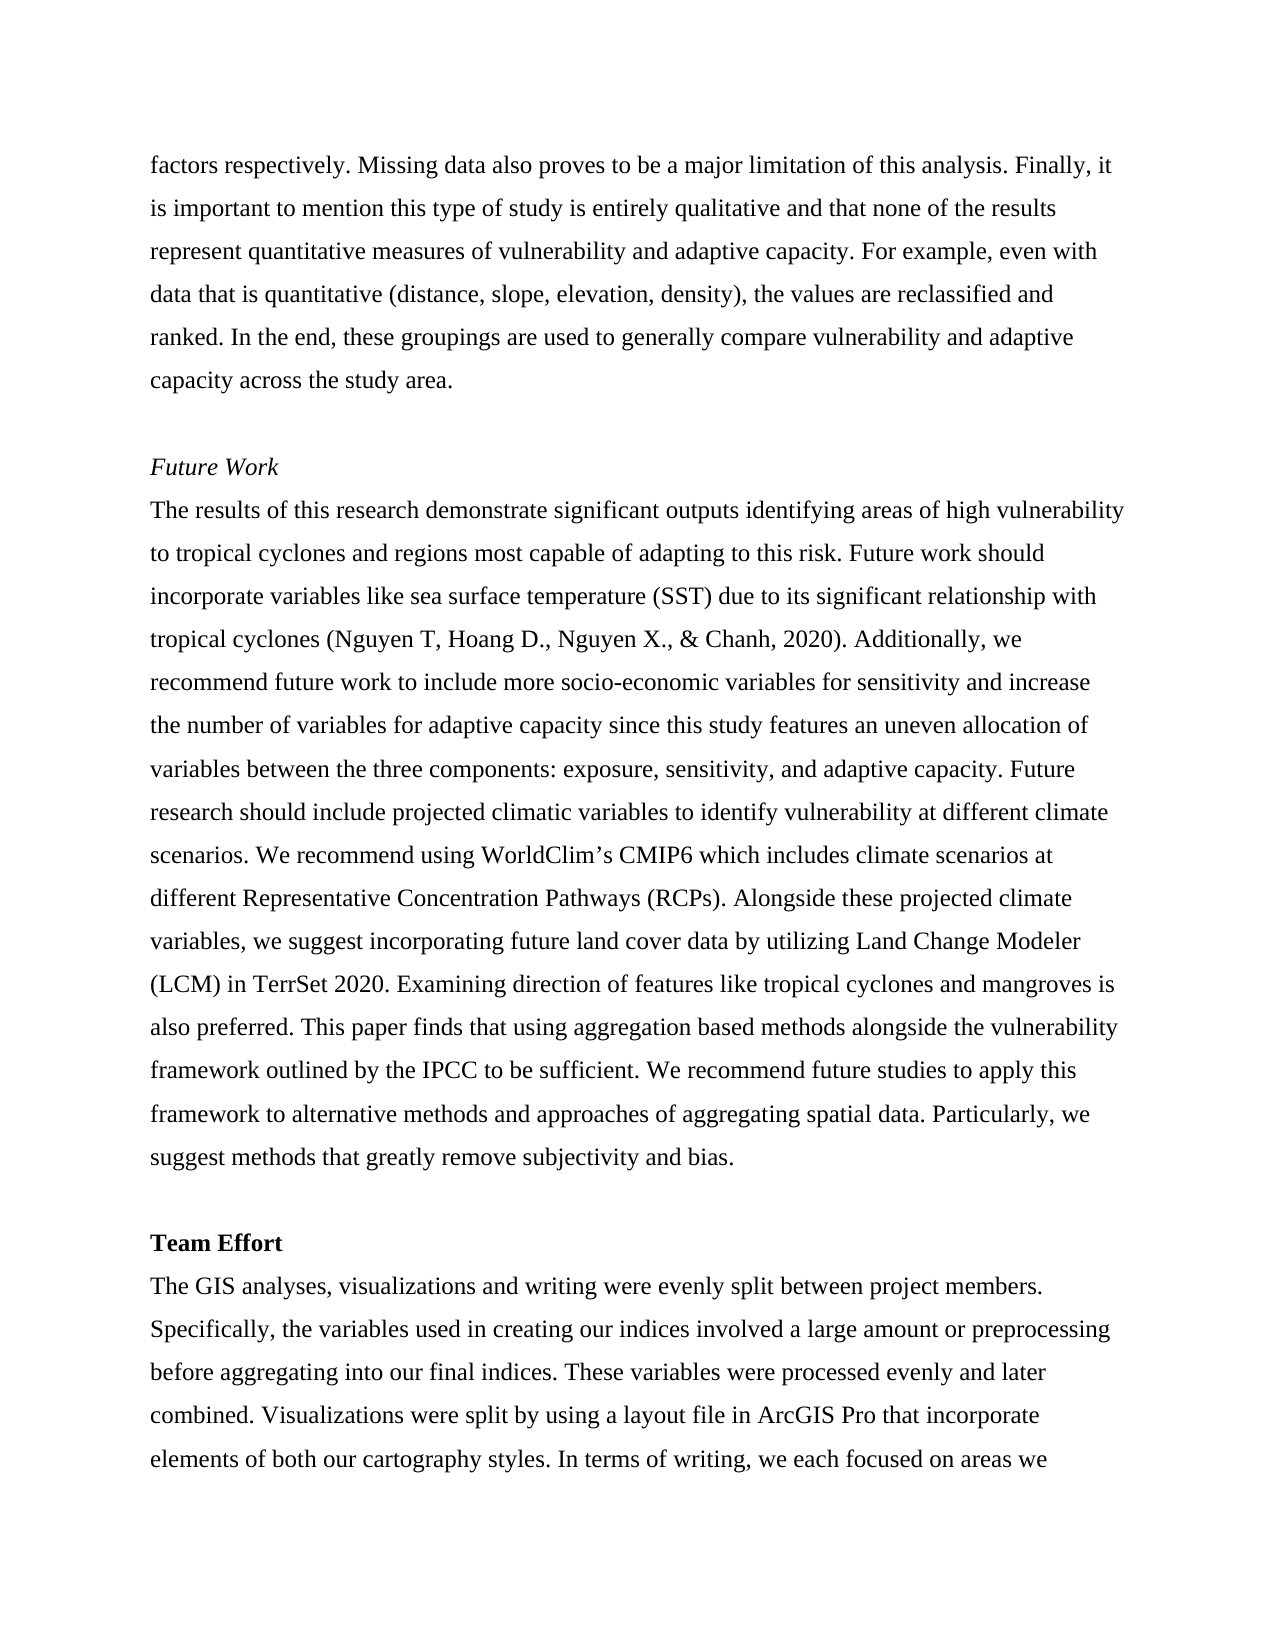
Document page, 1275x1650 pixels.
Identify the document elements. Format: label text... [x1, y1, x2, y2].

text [150, 1271, 1125, 1472]
text The results of this research demonstrate significant outputs identifying areas of high vulnerability to tropical cyclones and regions most capable of adapting to this risk. Future work should incorporate variables like sea surface temperature (SST) due to its significant relationship with tropical cyclones (Nguyen T, Hoang D., Nguyen X., & Chanh, 2020). Additionally, we recommend future work to include more socio-economic variables for sensitivity and increase the number of variables for adaptive capacity since this study features an uneven allocation of variables between the three components: exposure, sensitivity, and adaptive capacity. Future research should include projected climatic variables to identify vulnerability at different climate scenarios. We recommend using WorldClim’s CMIP6 which includes climate scenarios at different Representative Concentration Pathways (RCPs). Alongside these projected climate variables, we suggest incorporating future land cover data by utilizing Land Change Modeler (LCM) in TerrSet 2020. Examining direction of features like tropical cyclones and mangroves is also preferred. This paper finds that using aggregation based methods alongside the vulnerability framework outlined by the IPCC to be sufficient. We recommend future studies to apply this framework to alternative methods and approaches of aggregating spatial data. Particularly, we suggest methods that greatly remove subjectivity and bias. [150, 495, 1125, 1171]
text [150, 150, 1125, 394]
text Future Work [150, 452, 1125, 481]
text Team Effort [150, 1228, 1125, 1257]
